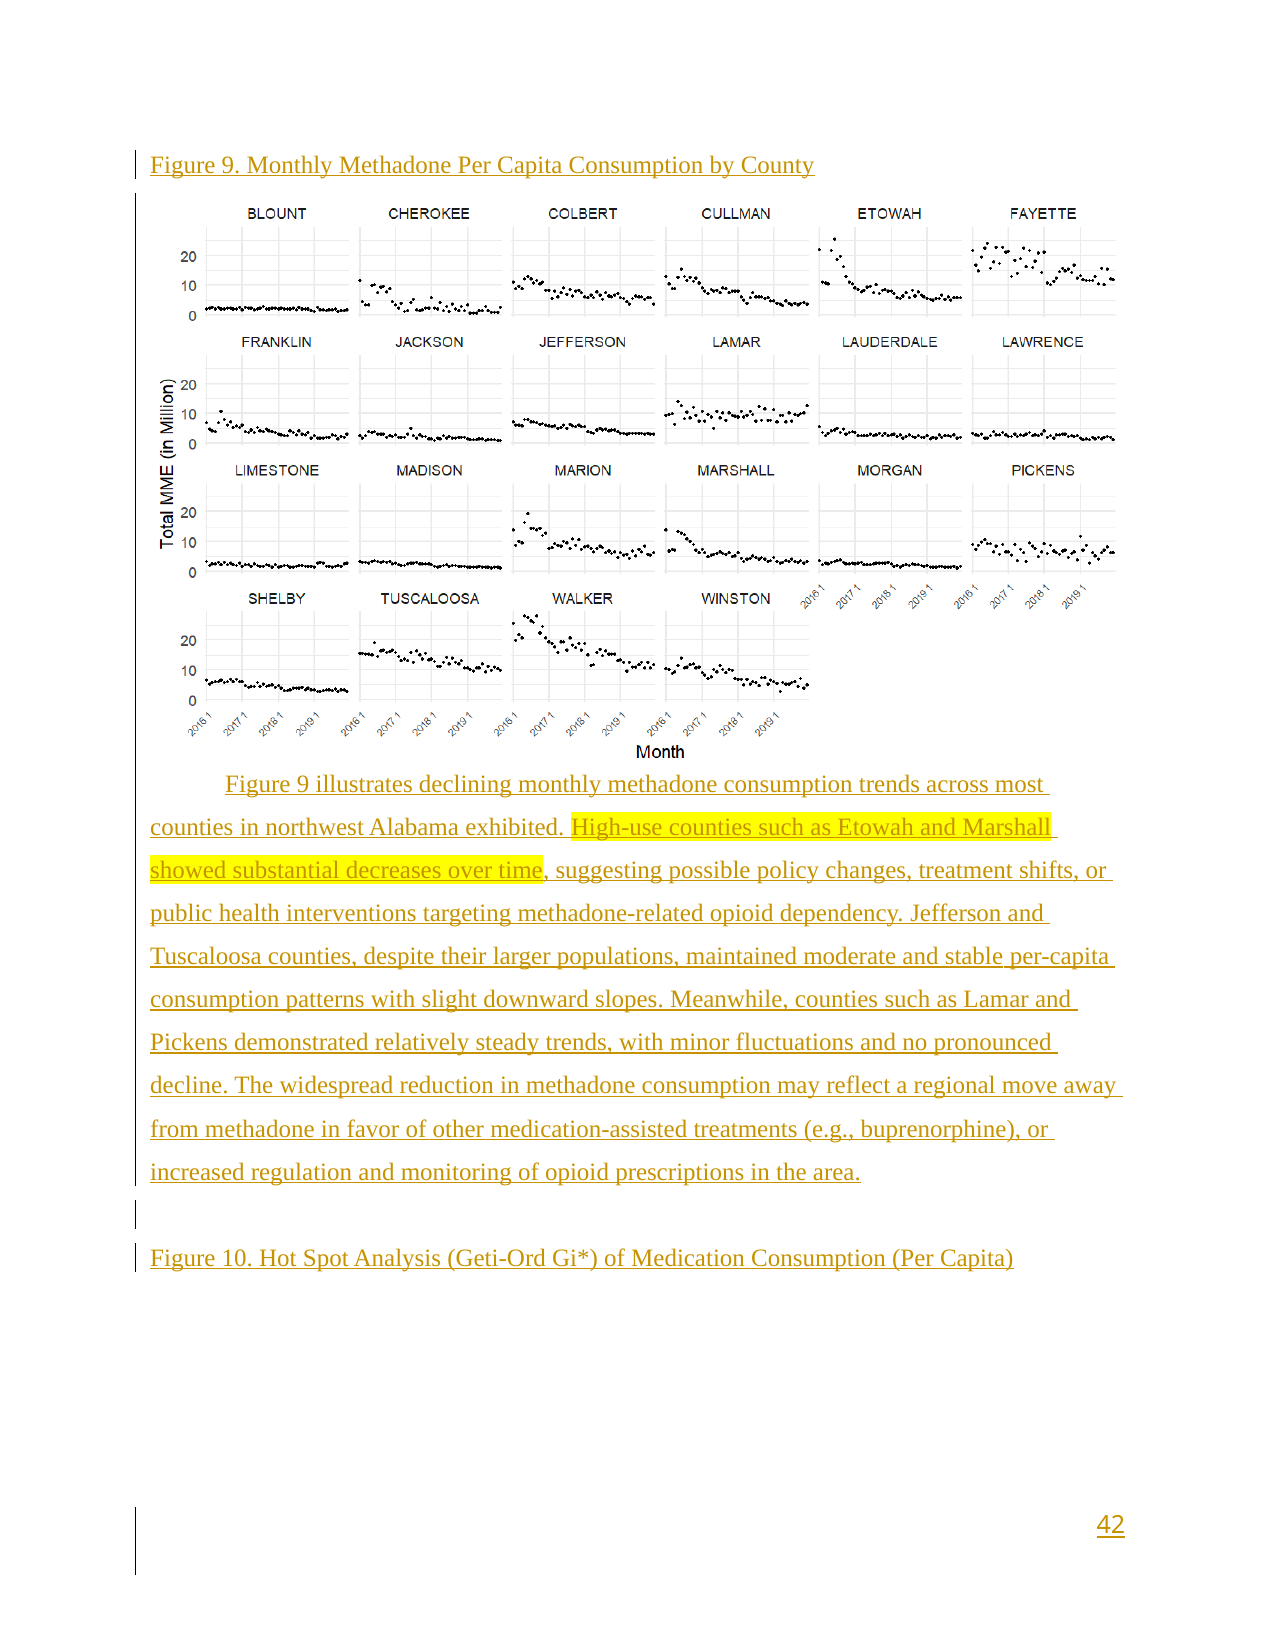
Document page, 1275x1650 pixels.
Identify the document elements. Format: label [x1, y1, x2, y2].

picture [150, 193, 1124, 769]
